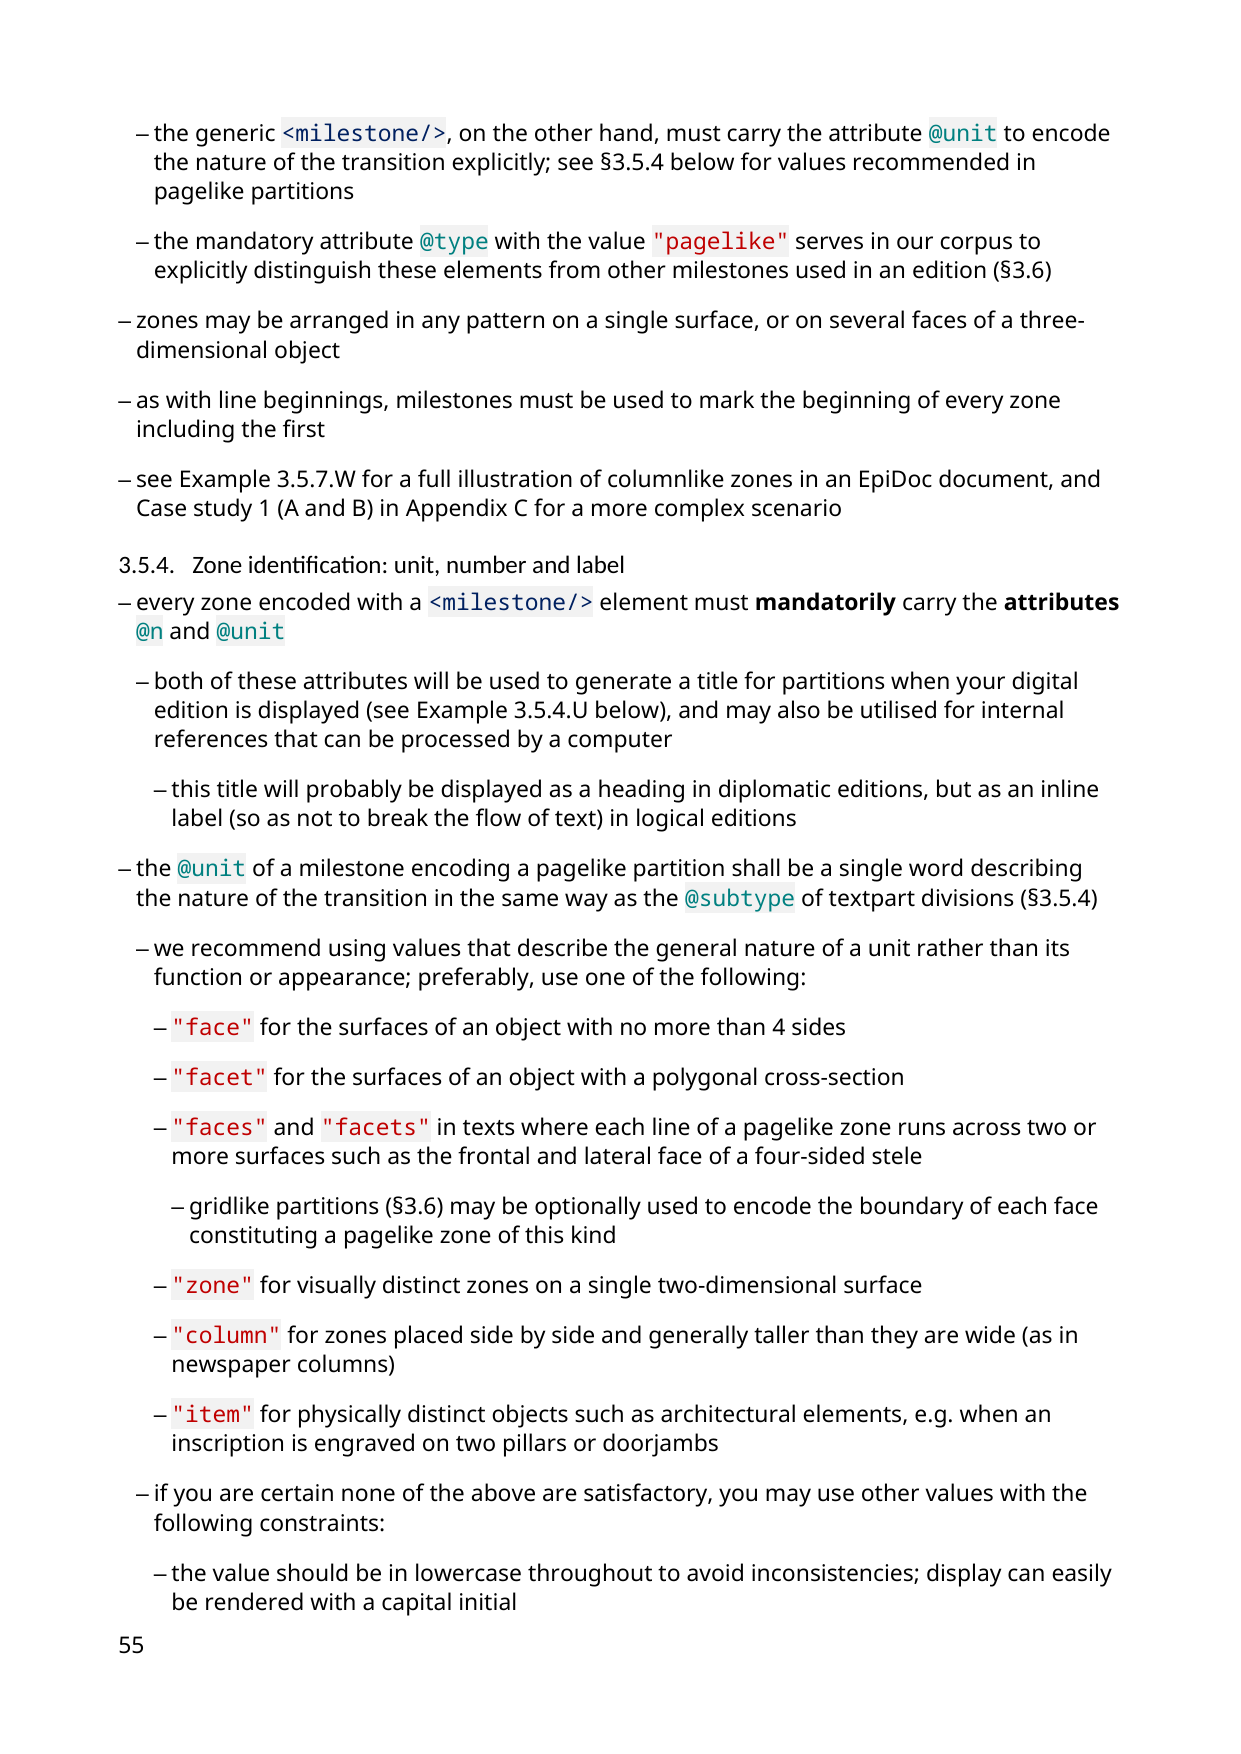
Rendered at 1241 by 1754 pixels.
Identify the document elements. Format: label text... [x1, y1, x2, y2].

list "faces" and "facets" in texts where each line of a pagelike zone runs across two or more surfaces such as the frontal and lateral face of a four-sided stele [153, 1112, 1122, 1170]
list "zone" for visually distinct zones on a single two-dimensional surface [254, 1270, 1122, 1299]
list zones may be arranged in any pattern on a single surface, or on several faces of a three-dimensional object [118, 306, 1122, 364]
list every zone encoded with a <milestone/> element must mandatorily carry the attributes @n and @unit [118, 587, 1122, 645]
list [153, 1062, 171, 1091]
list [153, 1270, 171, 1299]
list gridlike partitions (§3.6) may be optionally used to encode the boundary of each face constituting a pagelike zone of this kind [171, 1191, 1122, 1249]
list both of these attributes will be used to generate a title for partitions when your digital edition is displayed (see Example 3.5.4.A below), and may also be utilised for internal references that can be processed by a computer [136, 666, 1122, 753]
list we recommend using values that describe the general nature of a unit rather than its function or appearance; preferably, use one of the following: [136, 933, 1122, 991]
list the @unit of a milestone encoding a pagelike partition shall be a single word describing the nature of the transition in the same way as the @subtype of textpart divisions (§3.5.4) [118, 853, 1122, 912]
list "face" for the surfaces of an object with no more than 4 sides [254, 1012, 1122, 1041]
list "facet" for the surfaces of an object with a polygonal cross-section [267, 1062, 1122, 1091]
list "column" for zones placed side by side and generally taller than they are wide (as in newspaper columns) [153, 1320, 1122, 1378]
list as with line beginnings, milestones must be used to mark the beginning of every zone including the first [118, 385, 1122, 443]
list the generic <milestone/>, on the other hand, must carry the attribute @unit to encode the nature of the transition explicitly; see §3.5.4 below for values recommended in pagelike partitions [136, 118, 1122, 206]
list the value should be in lowercase throughout to avoid inconsistencies; display can easily be rendered with a capital initial [153, 1558, 1122, 1616]
list the mandatory attribute @type with the value "pagelike" serves in our corpus to explicitly distinguish these elements from other milestones used in an edition (§3.6) [136, 226, 1122, 285]
list this title will probably be displayed as a heading in diplomatic editions, but as an inline label (so as not to break the flow of text) in logical editions [153, 774, 1122, 833]
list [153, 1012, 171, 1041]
list "item" for physically distinct objects such as architectural elements, e.g. when an inscription is engraved on two pillars or doorjambs [153, 1399, 1122, 1458]
list if you are certain none of the above are satisfactory, you may use other values with the following constraints: [136, 1478, 1122, 1537]
subtitle Zone identification: unit, number and label [118, 543, 1122, 581]
list see Example 3.5.7.A for a full illustration of columnlike zones in an EpiDoc document, and Case study 1 (A and B) in Appendix C for a more complex scenario [118, 464, 1122, 522]
